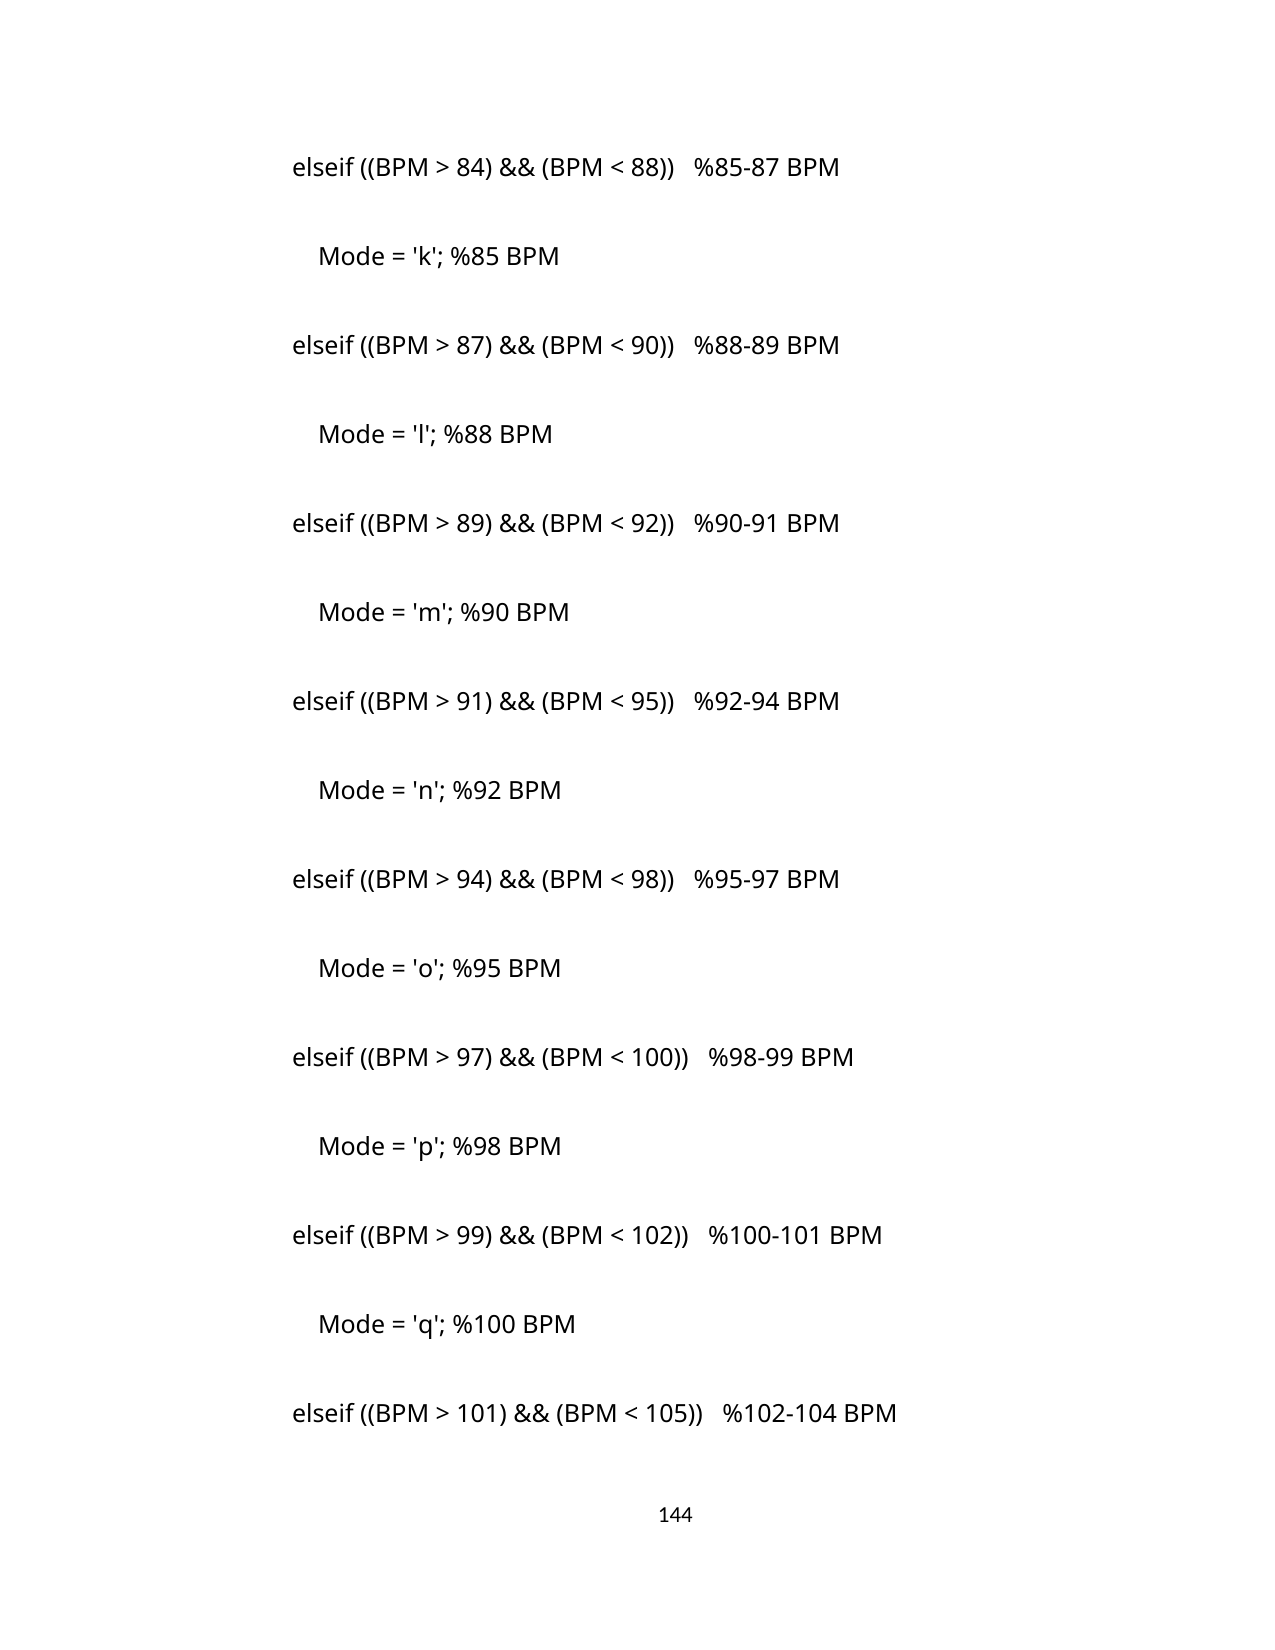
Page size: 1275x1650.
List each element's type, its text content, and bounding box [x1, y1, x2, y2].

text Mode = 'p'; %98 BPM [240, 1128, 1110, 1163]
text Mode = 'n'; %92 BPM [240, 773, 1110, 807]
text elseif ((BPM > 87) && (BPM < 90)) %88-89 BPM [240, 328, 1110, 362]
text elseif ((BPM > 89) && (BPM < 92)) %90-91 BPM [240, 506, 1110, 540]
text elseif ((BPM > 94) && (BPM < 98)) %95-97 BPM [240, 862, 1110, 896]
text elseif ((BPM > 84) && (BPM < 88)) %85-87 BPM [240, 150, 1110, 184]
text elseif ((BPM > 91) && (BPM < 95)) %92-94 BPM [240, 684, 1110, 718]
text Mode = 'k'; %85 BPM [240, 239, 1110, 273]
text elseif ((BPM > 97) && (BPM < 100)) %98-99 BPM [240, 1039, 1110, 1074]
text Mode = 'o'; %95 BPM [240, 951, 1110, 985]
text Mode = 'q'; %100 BPM [240, 1306, 1110, 1341]
text elseif ((BPM > 99) && (BPM < 102)) %100-101 BPM [240, 1217, 1110, 1252]
text Mode = 'l'; %88 BPM [240, 417, 1110, 451]
text elseif ((BPM > 101) && (BPM < 105)) %102-104 BPM [240, 1395, 1110, 1429]
text Mode = 'm'; %90 BPM [240, 595, 1110, 629]
